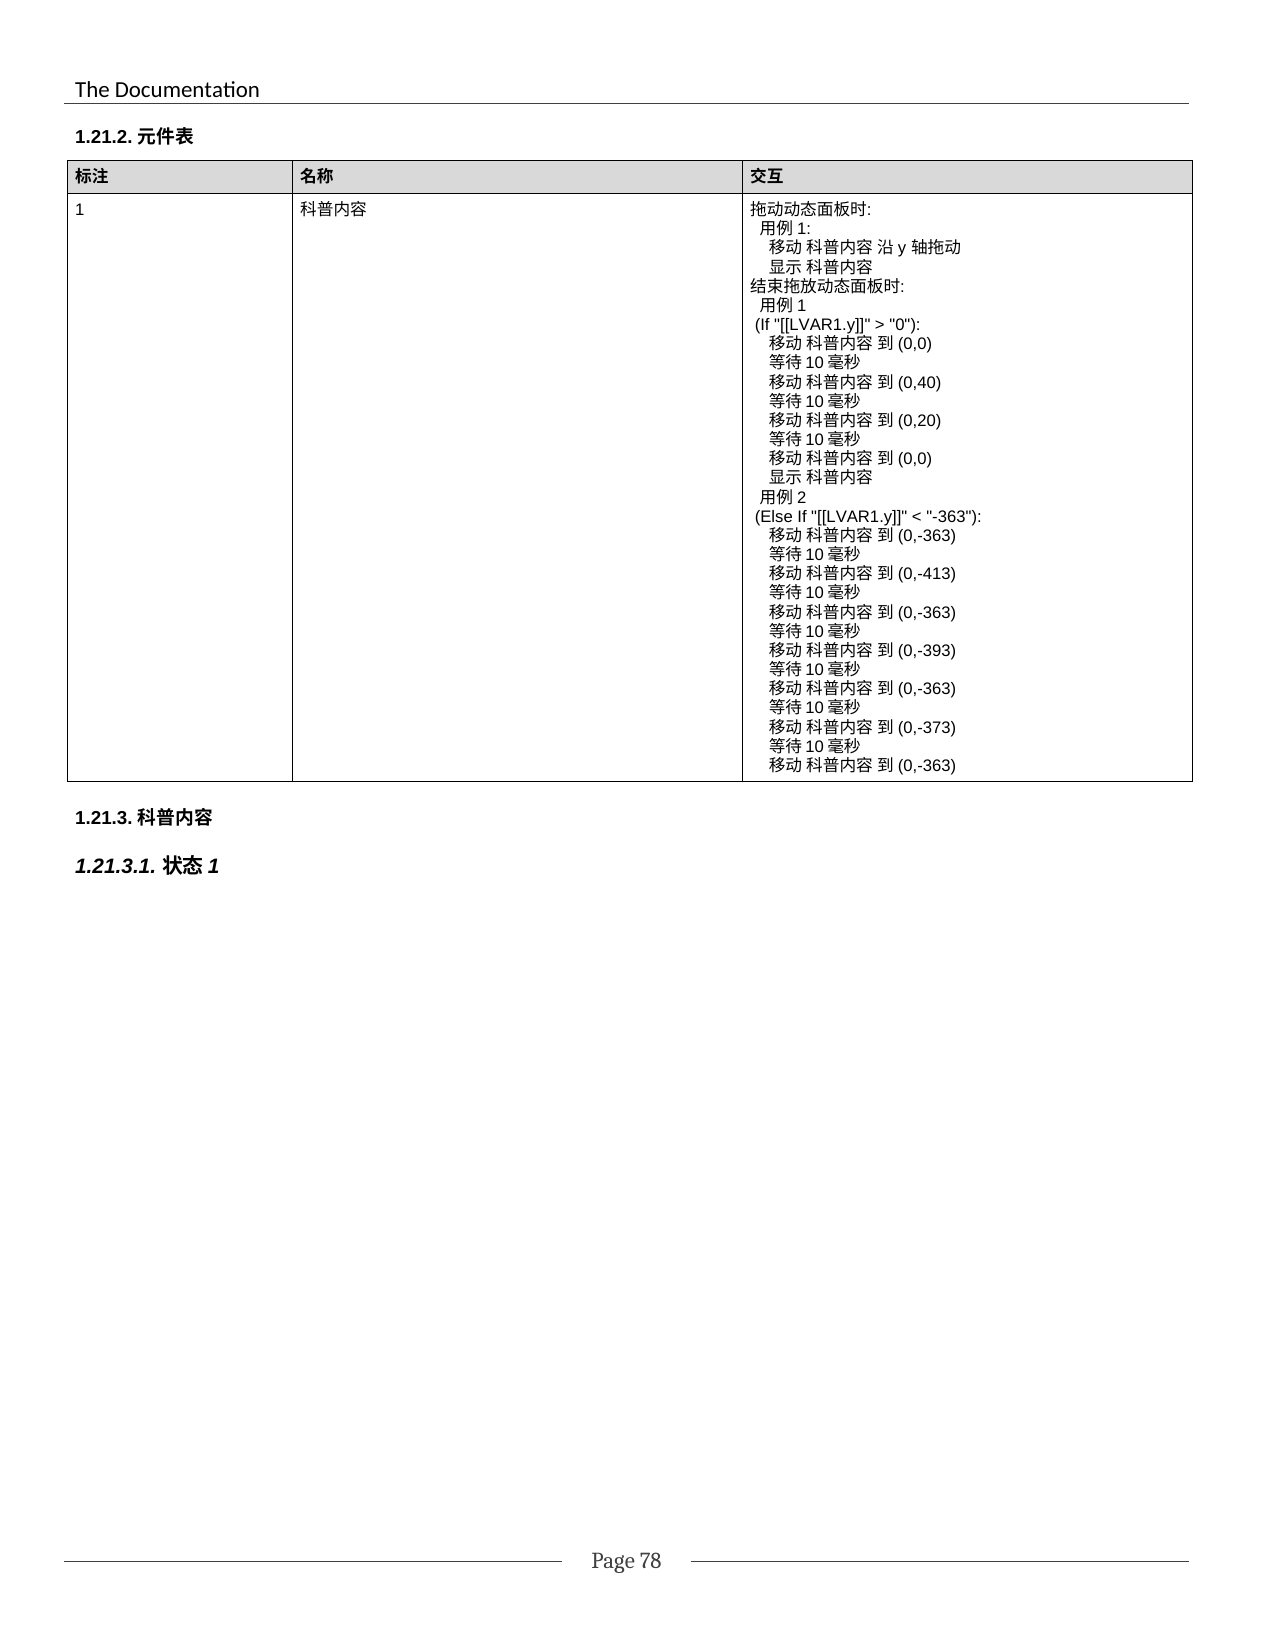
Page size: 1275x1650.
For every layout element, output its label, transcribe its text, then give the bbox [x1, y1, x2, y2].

table_cell 科普内容 [293, 194, 742, 781]
table_cell 1 [68, 194, 292, 781]
table_header 标注 [68, 161, 292, 193]
subtitle 科普内容 [75, 807, 1200, 829]
subtitle 状态1 [75, 854, 1200, 878]
table_header 名称 [293, 161, 742, 193]
table_cell 拖动动态面板时: 用例 1: 移动 科普内容 沿 y 轴拖动 显示 科普内容 结束拖放动态面板时: 用例 1 (If "[[LVAR1.y]]" > "0"): 移动 科普内容 到 (0,0) 等待10毫秒 移动 科普内容 到 (0,40) 等待10毫秒 移动 科普内容 到 (0,20) 等待10毫秒 移动 科普内容 到 (0,0) 显示 科普内容 用例 2 (Else If "[[LVAR1.y]]" < "-363"): 移动 科普内容 到 (0,-363) 等待10毫秒 移动 科普内容 到 (0,-413) 等待10毫秒 移动 科普内容 到 (0,-363) 等待10毫秒 移动 科普内容 到 (0,-393) 等待10毫秒 移动 科普内容 到 (0,-363) 等待10毫秒 移动 科普内容 到 (0,-373) 等待10毫秒 移动 科普内容 到 (0,-363) [743, 194, 1192, 781]
subtitle 元件表 [75, 126, 1200, 147]
table_header 交互 [743, 161, 1192, 193]
